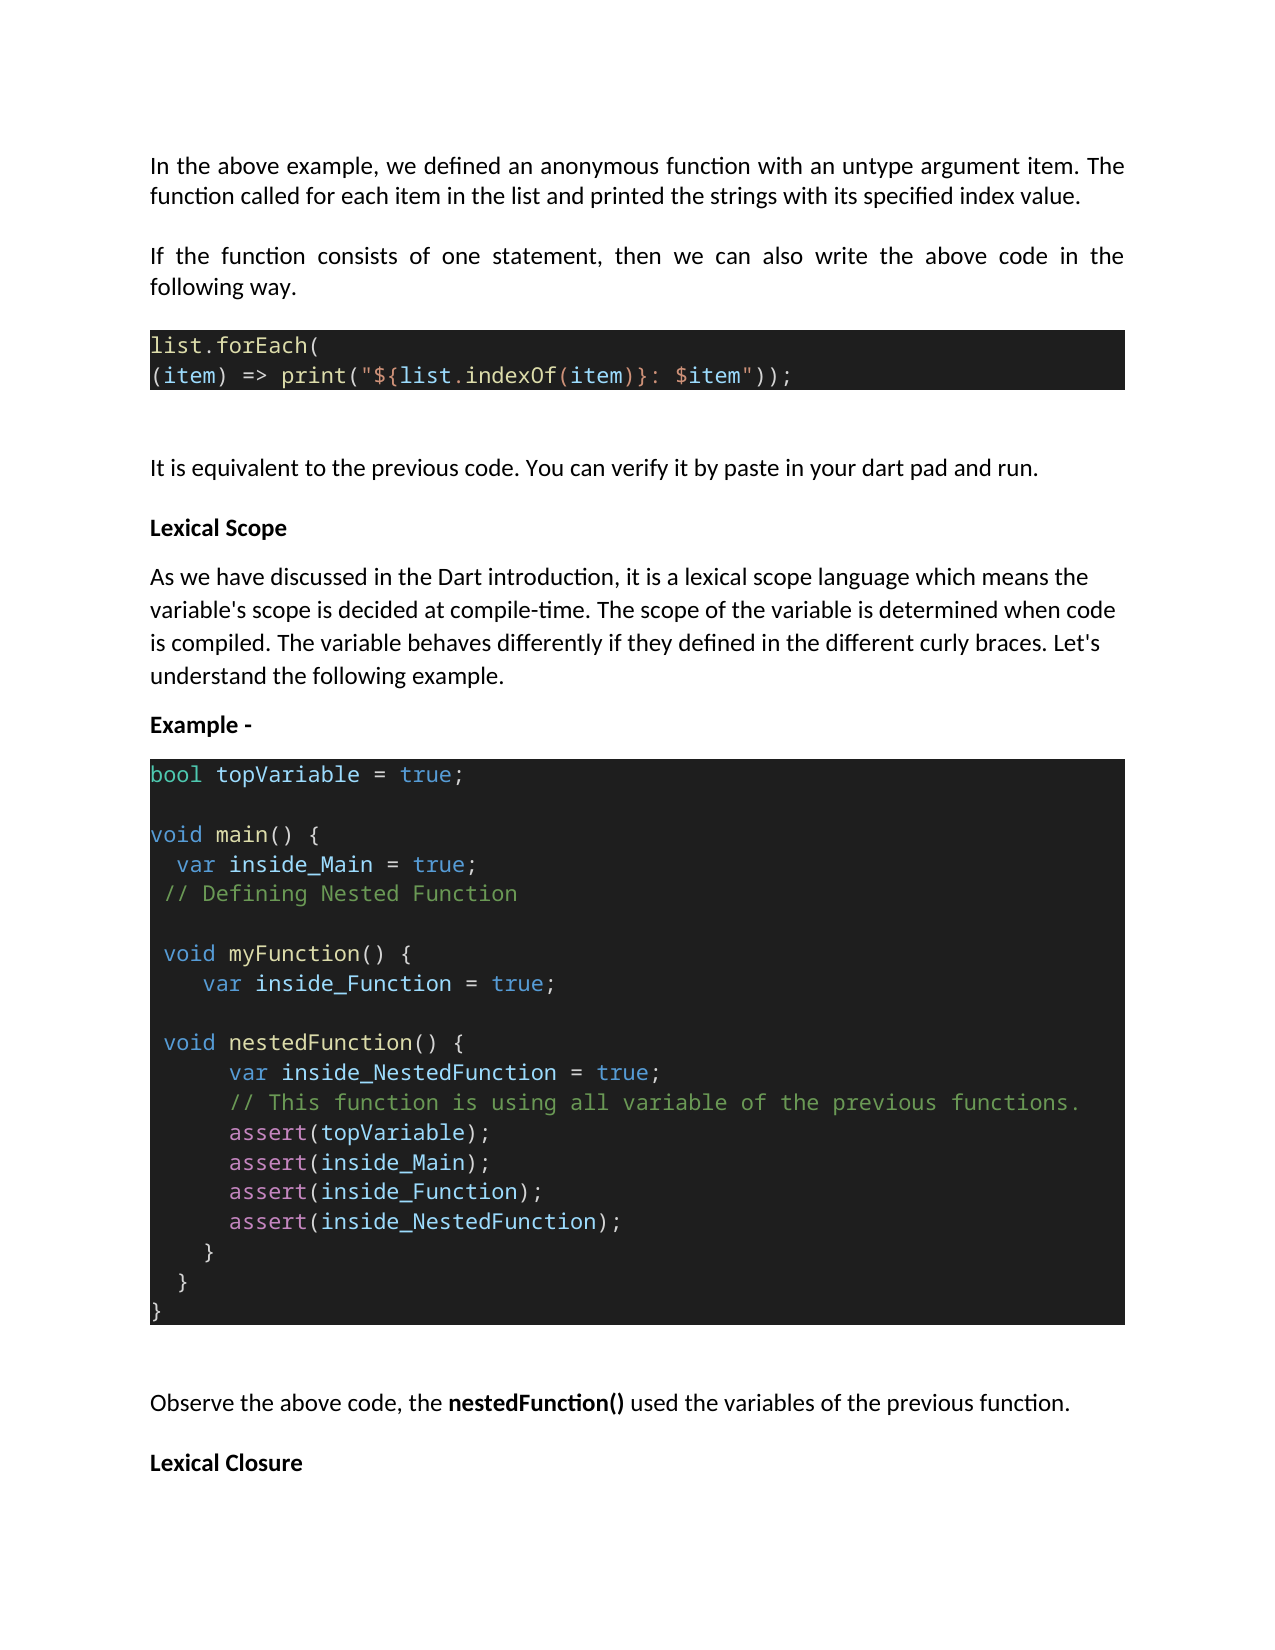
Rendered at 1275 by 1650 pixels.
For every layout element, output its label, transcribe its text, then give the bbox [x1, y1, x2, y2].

text Lexical Closure [150, 1447, 1125, 1478]
text var inside_Function = true; [150, 968, 1125, 998]
text As we have discussed in the Dart introduction, it is a lexical scope language which means the variable's scope is decided at compile-time. The scope of the variable is determined when code is compiled. The variable behaves differently if they defined in the different curly braces. Let's understand the following example. [150, 561, 1125, 691]
text If the function consists of one statement, then we can also write the above code in the following way. [150, 240, 1125, 301]
text list.forEach( [150, 330, 1125, 360]
text (item) => print("${list.indexOf(item)}: $item")); [150, 360, 1125, 390]
text In the above example, we defined an anonymous function with an untype argument item. The function called for each item in the list and printed the strings with its specified index value. [150, 150, 1125, 211]
text assert(inside_NestedFunction); [150, 1206, 1125, 1236]
text } [150, 1266, 1125, 1296]
text } [150, 1296, 1125, 1325]
text assert(inside_Function); [150, 1176, 1125, 1206]
text Example - [150, 710, 1125, 740]
text assert(topVariable); [150, 1117, 1125, 1147]
text Lexical Scope [150, 512, 1125, 542]
text // This function is using all variable of the previous functions. [150, 1087, 1125, 1117]
text void main() { [150, 819, 1125, 849]
text var inside_Main = true; [150, 849, 1125, 878]
text } [150, 1236, 1125, 1266]
text void myFunction() { [150, 938, 1125, 968]
text assert(inside_Main); [150, 1147, 1125, 1176]
text bool topVariable = true; [150, 759, 1125, 789]
text Observe the above code, the nestedFunction() used the variables of the previous function. [150, 1387, 1125, 1418]
text // Defining Nested Function [150, 878, 1125, 908]
text It is equivalent to the previous code. You can verify it by paste in your dart pad and run. [150, 452, 1125, 483]
text var inside_NestedFunction = true; [150, 1057, 1125, 1087]
text void nestedFunction() { [150, 1027, 1125, 1057]
